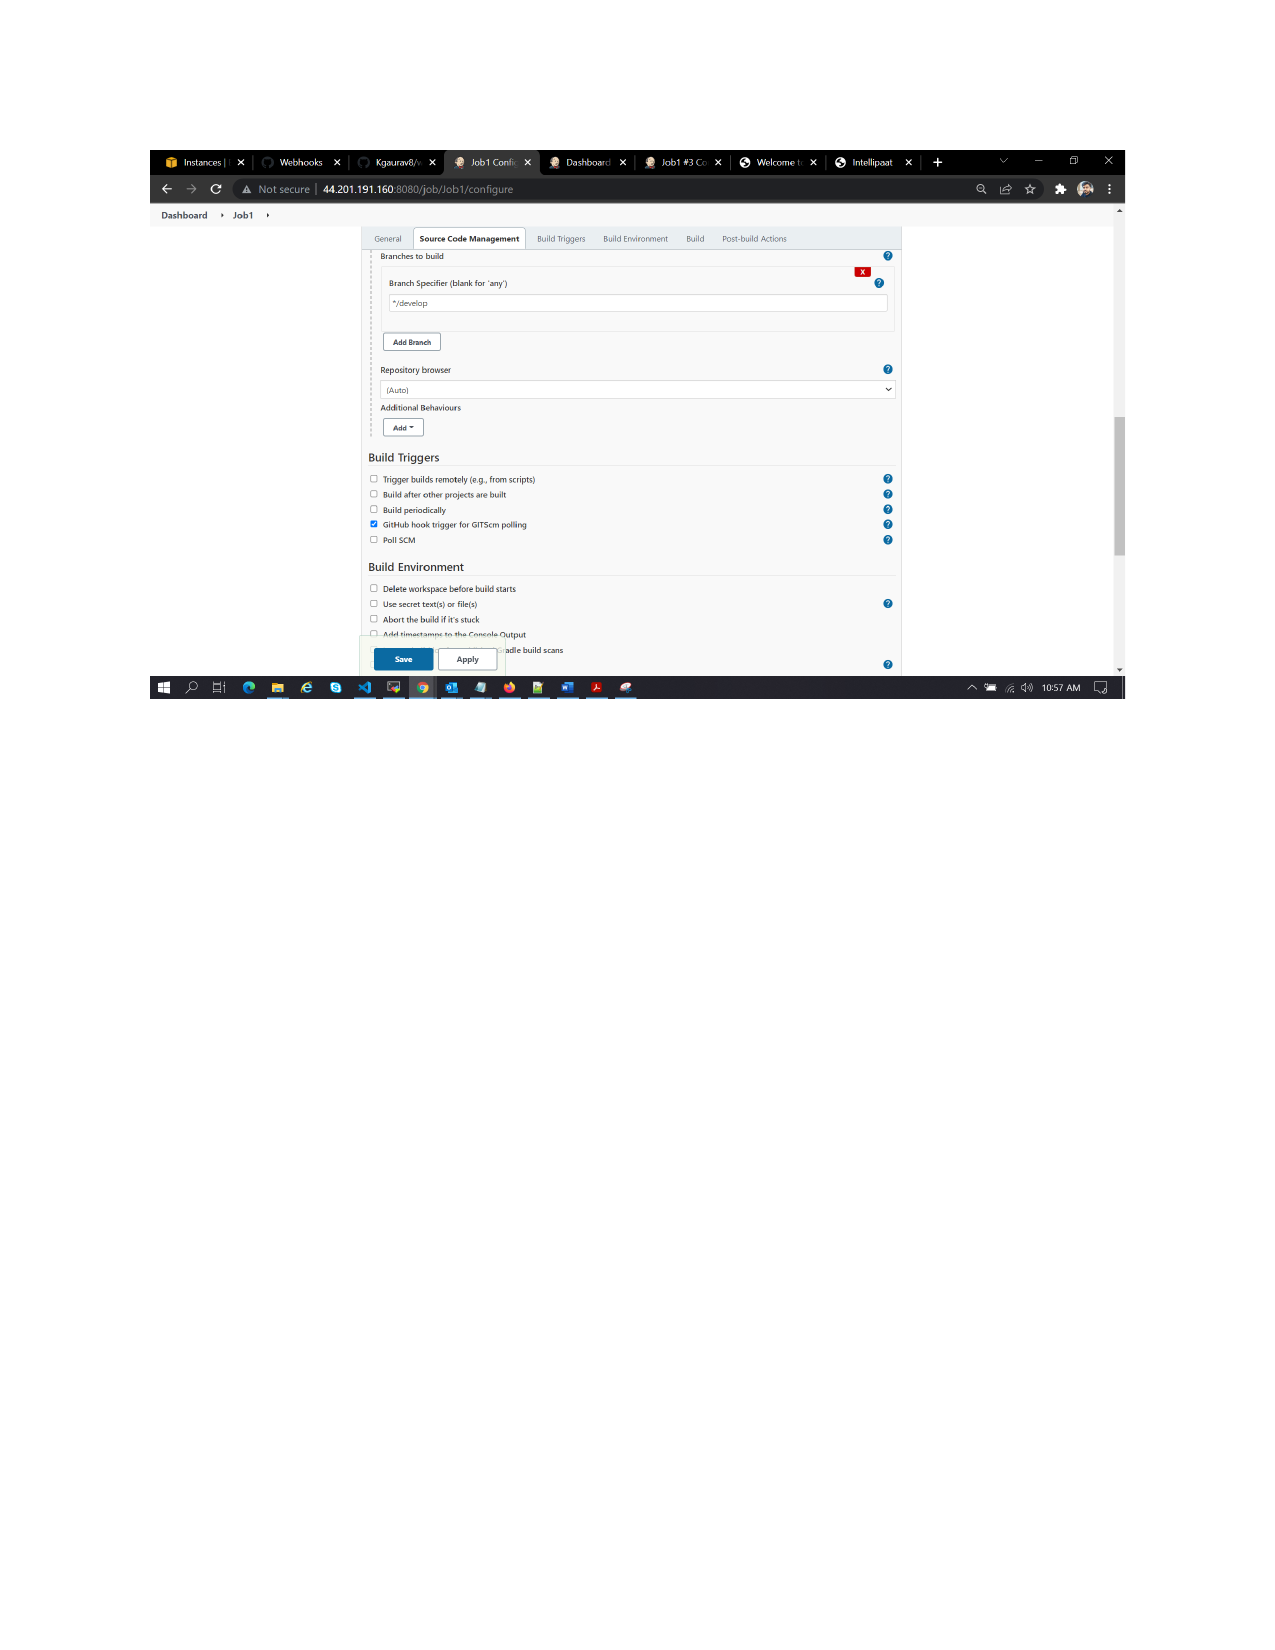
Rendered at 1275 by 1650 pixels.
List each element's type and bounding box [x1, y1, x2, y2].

picture [150, 150, 1125, 699]
